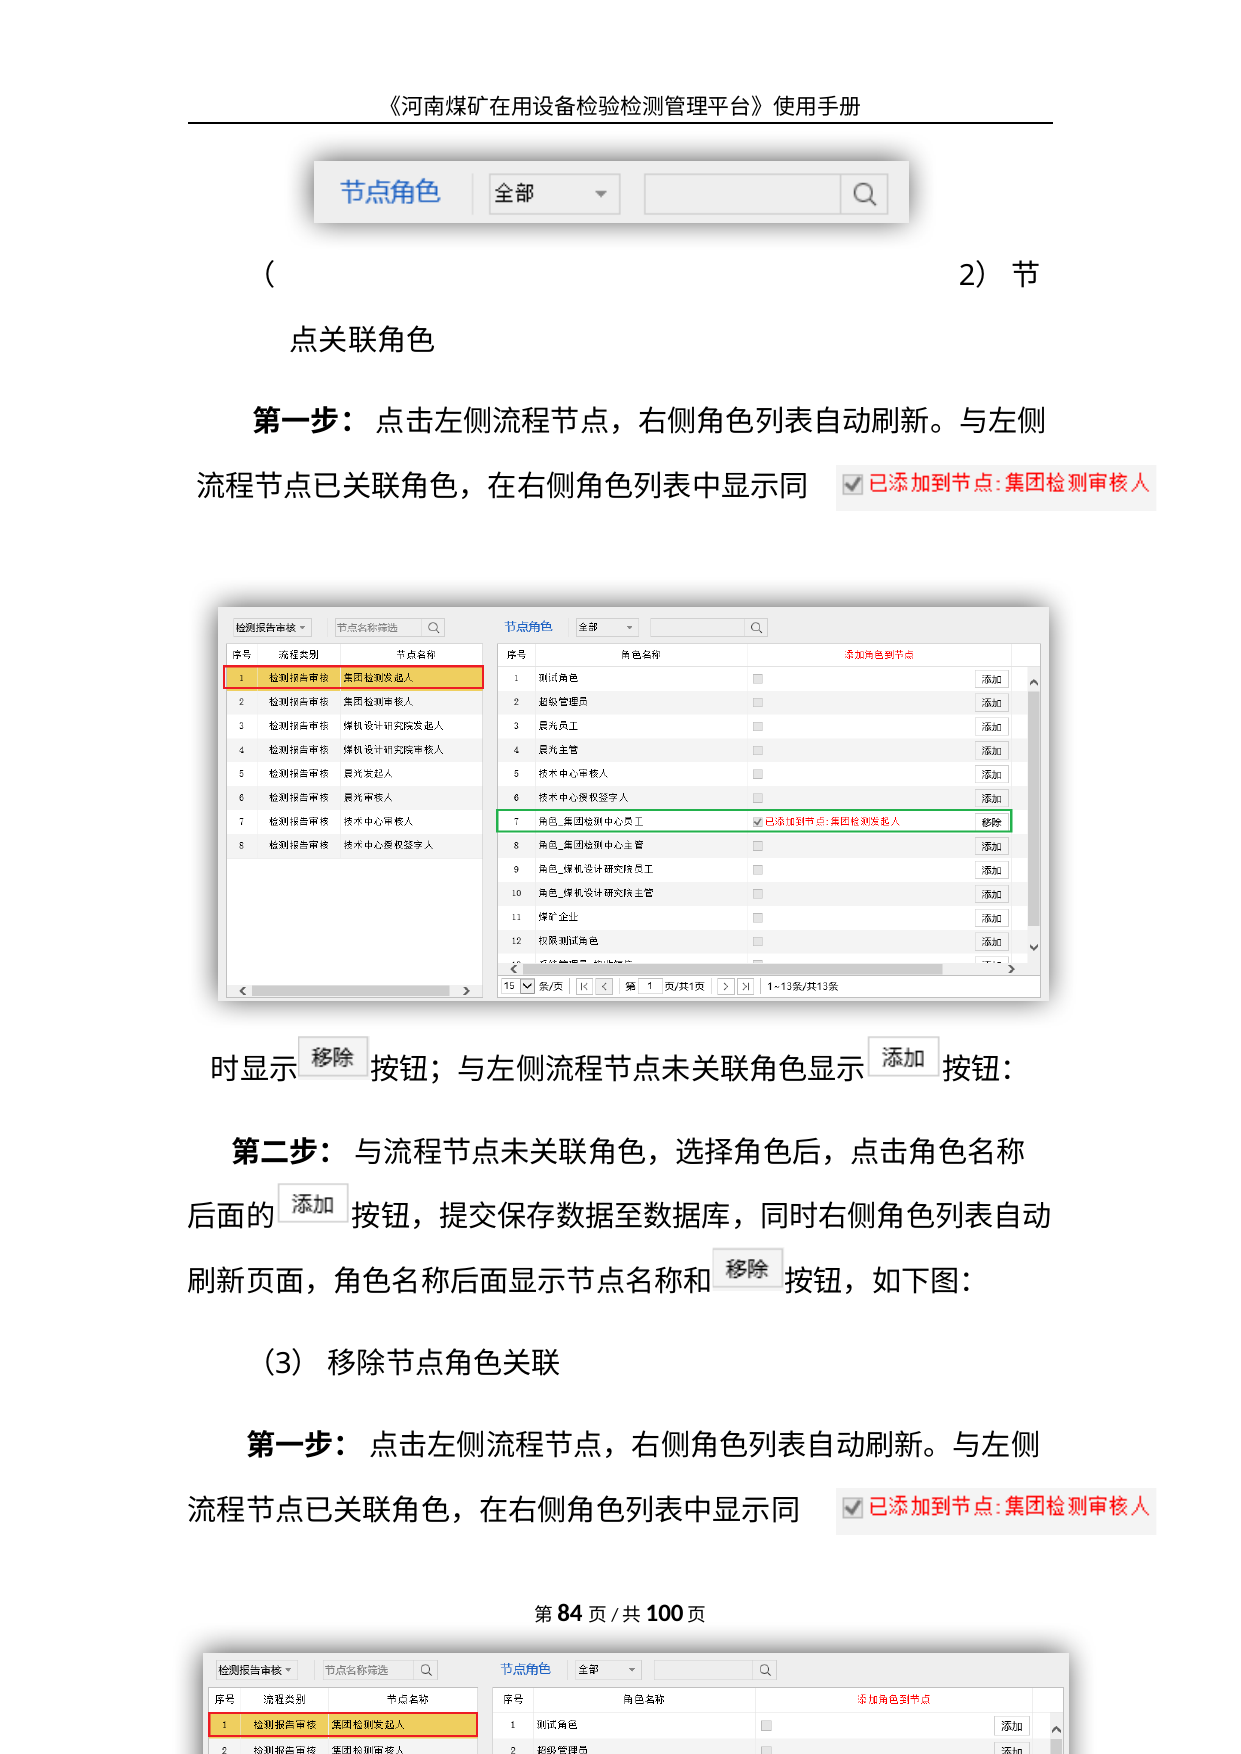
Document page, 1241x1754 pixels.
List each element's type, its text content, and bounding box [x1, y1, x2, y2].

picture [836, 465, 1157, 511]
picture [836, 1488, 1157, 1535]
picture [865, 1036, 943, 1080]
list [187, 1410, 1053, 1540]
picture [275, 1182, 352, 1226]
list 节点关联角色 [246, 240, 1053, 370]
picture [314, 161, 909, 223]
picture [218, 607, 1049, 1001]
picture [712, 1247, 785, 1291]
picture [203, 1653, 1069, 1754]
list 与流程节点未关联角色，选择角色后，点击角色名称后面的按钮，提交保存数据至数据库，同时右侧角色列表自动刷新页面，角色名称后面显示节点名称和按钮，如下图： [187, 1117, 1053, 1312]
list 移除节点角色关联 [246, 1328, 1053, 1393]
picture [298, 1036, 370, 1080]
